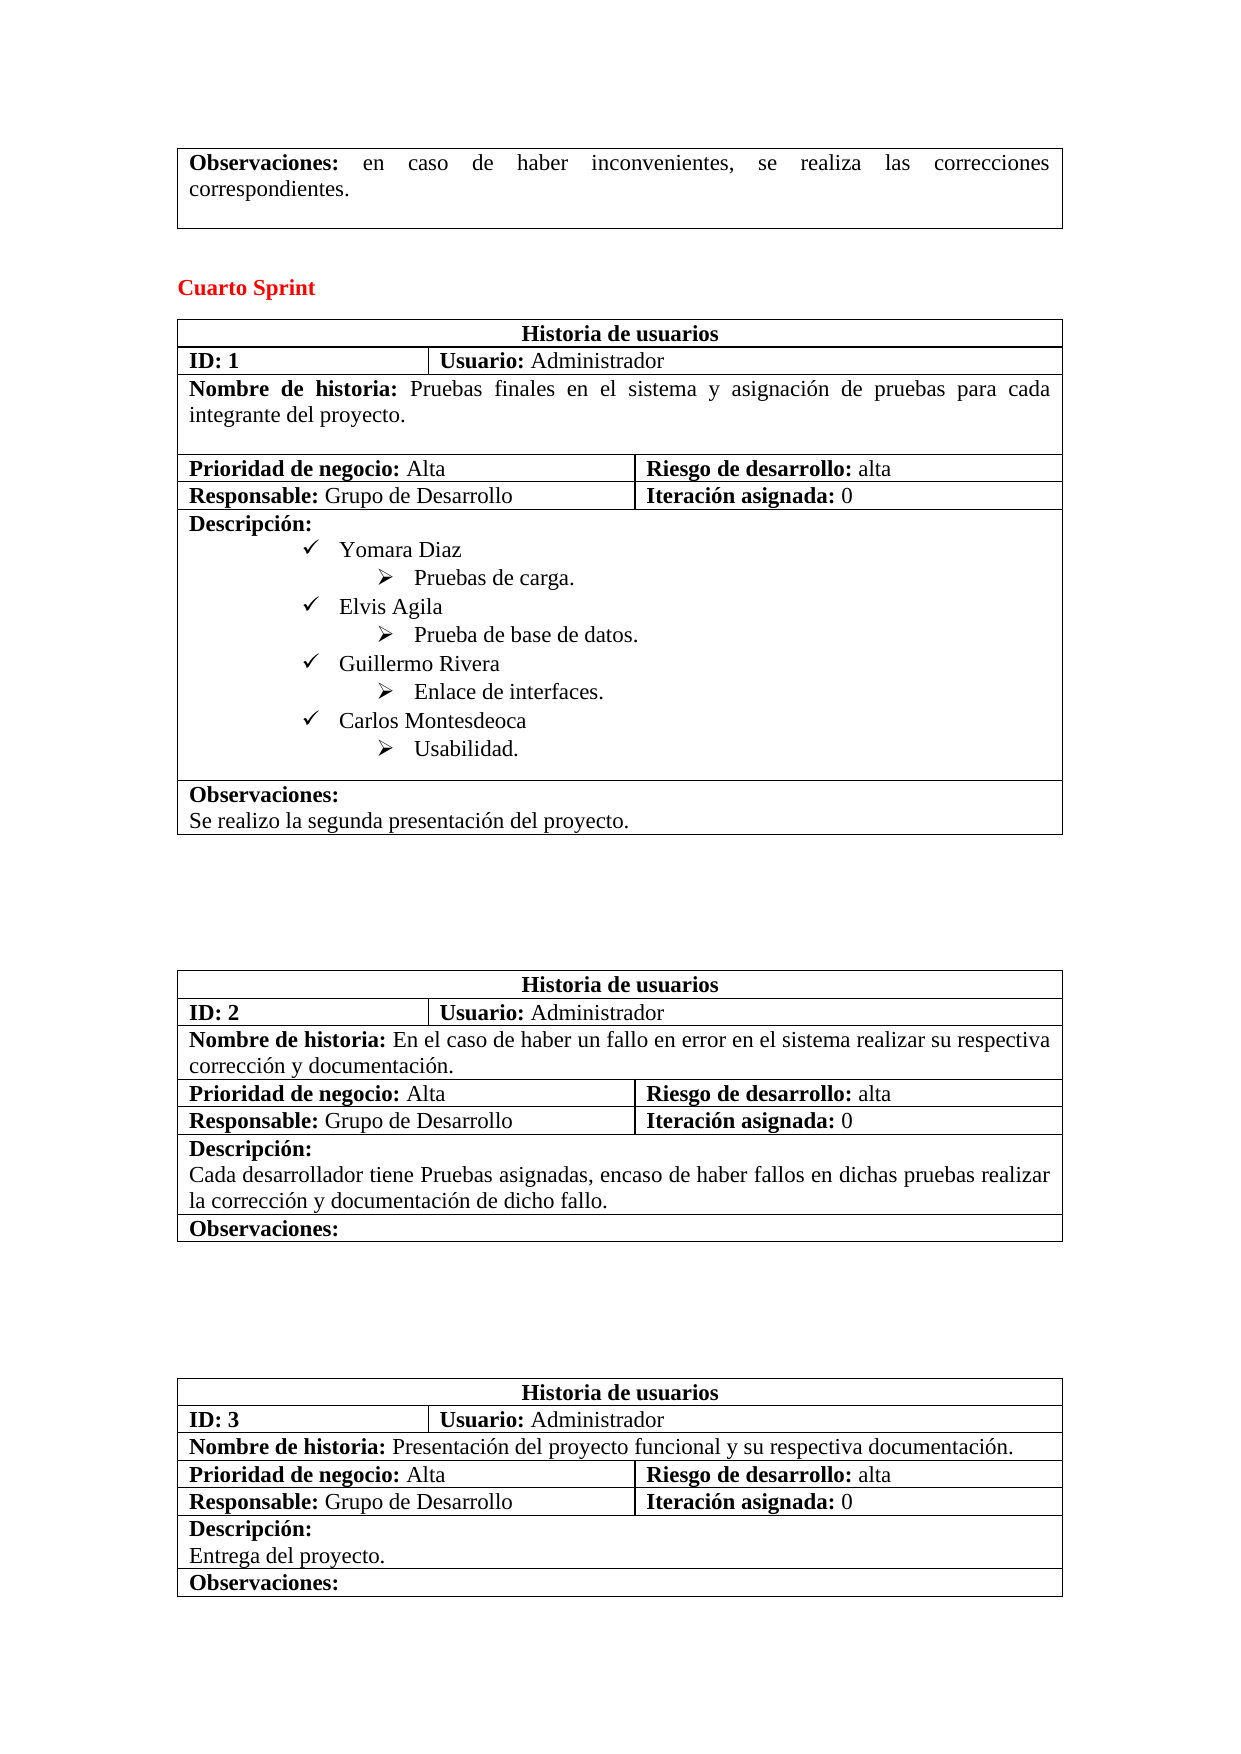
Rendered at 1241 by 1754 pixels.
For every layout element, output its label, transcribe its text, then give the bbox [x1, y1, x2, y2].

table_cell Descripción: Entrega del proyecto. [178, 1516, 1062, 1568]
table_cell Iteración asignada: 0 [636, 482, 1062, 509]
table_cell Observaciones: [178, 1569, 1062, 1596]
table_cell Observaciones: Se realizo la segunda presentación del proyecto. [178, 781, 1062, 834]
table_cell Usuario: Administrador [429, 999, 1062, 1025]
table_cell ID: 3 [178, 1406, 428, 1432]
table_cell Nombre de historia: En el caso de haber un fallo en error en el sistema realizar su respectiva corrección y documentación. [178, 1026, 1062, 1079]
table_cell Nombre de historia: Pruebas finales en el sistema y asignación de pruebas para cada integrante del proyecto. [178, 375, 1062, 454]
table_cell Observaciones: [178, 1215, 1062, 1241]
table_cell ID: 2 [178, 999, 428, 1025]
table_cell Responsable: Grupo de Desarrollo [178, 482, 634, 509]
table_cell Prioridad de negocio: Alta [178, 455, 634, 481]
table_cell Responsable: Grupo de Desarrollo [178, 1488, 634, 1514]
table_cell Usuario: Administrador [429, 1406, 1062, 1432]
table_cell Prioridad de negocio: Alta [178, 1461, 634, 1487]
text Cuarto Sprint [177, 274, 1063, 300]
table_cell Responsable: Grupo de Desarrollo [178, 1107, 634, 1134]
table_header Historia de usuarios [178, 971, 1062, 998]
table_cell Iteración asignada: 0 [636, 1488, 1062, 1514]
table_cell Riesgo de desarrollo: alta [636, 1080, 1062, 1106]
table_cell Prioridad de negocio: Alta [178, 1080, 634, 1106]
table_header Historia de usuarios [178, 320, 1062, 346]
table_cell Riesgo de desarrollo: alta [636, 1461, 1062, 1487]
table_cell Riesgo de desarrollo: alta [636, 455, 1062, 481]
table_cell Nombre de historia: Presentación del proyecto funcional y su respectiva documentación. [178, 1433, 1062, 1460]
table_cell Usuario: Administrador [429, 348, 1062, 374]
table_cell Descripción: Yomara Diaz Pruebas de carga. Elvis Agila Prueba de base de datos. Guillermo Rivera Enlace de interfaces. Carlos Montesdeoca Usabilidad. [178, 510, 1062, 780]
table_header Historia de usuarios [178, 1379, 1062, 1405]
table_cell Descripción: Cada desarrollador tiene Pruebas asignadas, encaso de haber fallos en dichas pruebas realizar la corrección y documentación de dicho fallo. [178, 1135, 1062, 1214]
table_cell Iteración asignada: 0 [636, 1107, 1062, 1134]
table_cell Observaciones: en caso de haber inconvenientes, se realiza las correcciones correspondientes. [178, 149, 1062, 228]
table_cell ID: 1 [178, 348, 428, 374]
